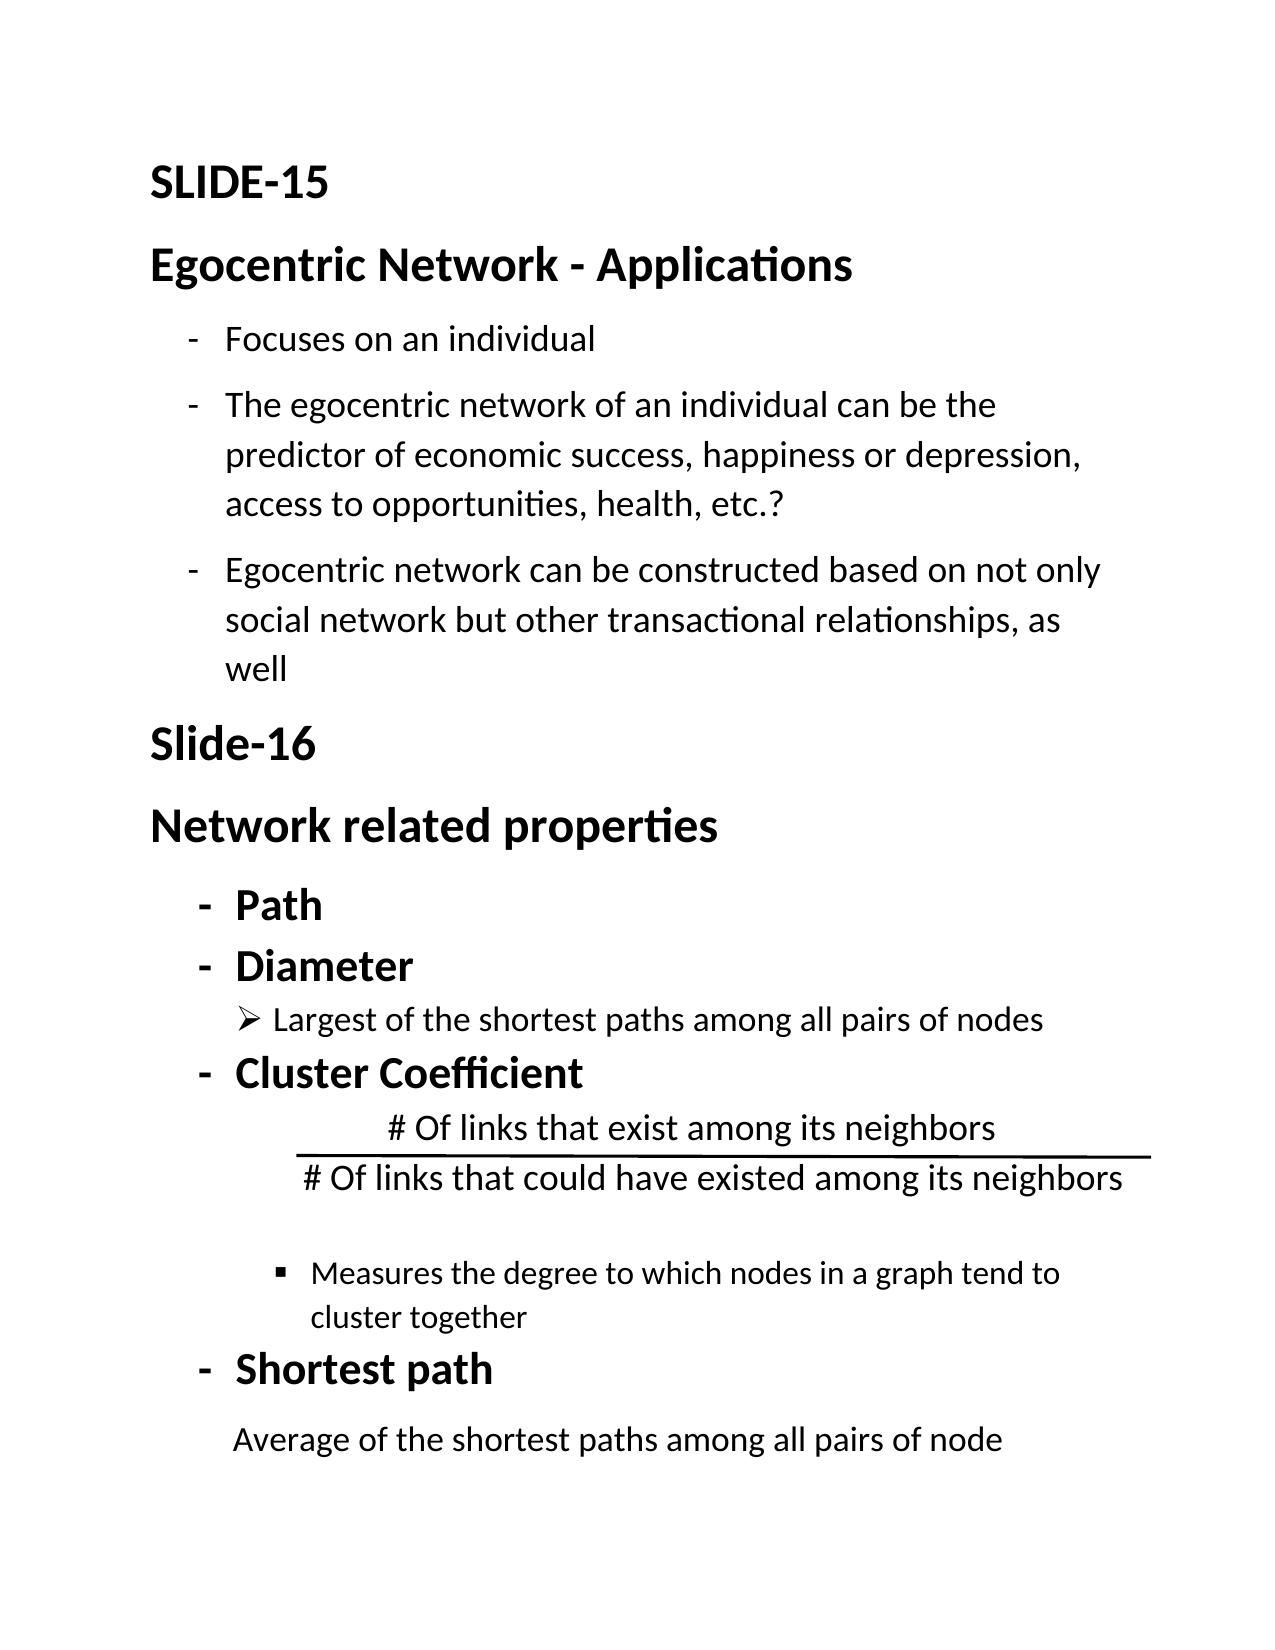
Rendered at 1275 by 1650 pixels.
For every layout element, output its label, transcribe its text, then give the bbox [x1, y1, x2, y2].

list Largest of the shortest paths among all pairs of nodes [235, 997, 1125, 1040]
text Average of the shortest paths among all pairs of node [169, 1417, 1125, 1461]
list Shortest path [198, 1340, 1125, 1396]
list Path [198, 876, 1125, 932]
list Measures the degree to which nodes in a graph tend to cluster together [273, 1252, 1125, 1337]
list # Of links that exist among its neighbors [235, 1104, 1125, 1150]
list Cluster Coefficient [198, 1044, 1125, 1099]
list Focuses on an individual [187, 315, 1125, 361]
list Egocentric network can be constructed based on not only social network but other transactional relationships, as well [187, 546, 1125, 691]
text Egocentric Network - Applications [150, 232, 1125, 293]
list The egocentric network of an individual can be the predictor of economic success, happiness or depression, access to opportunities, health, etc.? [187, 381, 1125, 526]
text Network related properties [150, 794, 1125, 855]
text Slide-16 [150, 711, 1125, 772]
text SLIDE-15 [150, 150, 1125, 211]
list # Of links that could have existed among its neighbors [235, 1153, 1125, 1199]
list Diameter [198, 937, 1125, 993]
